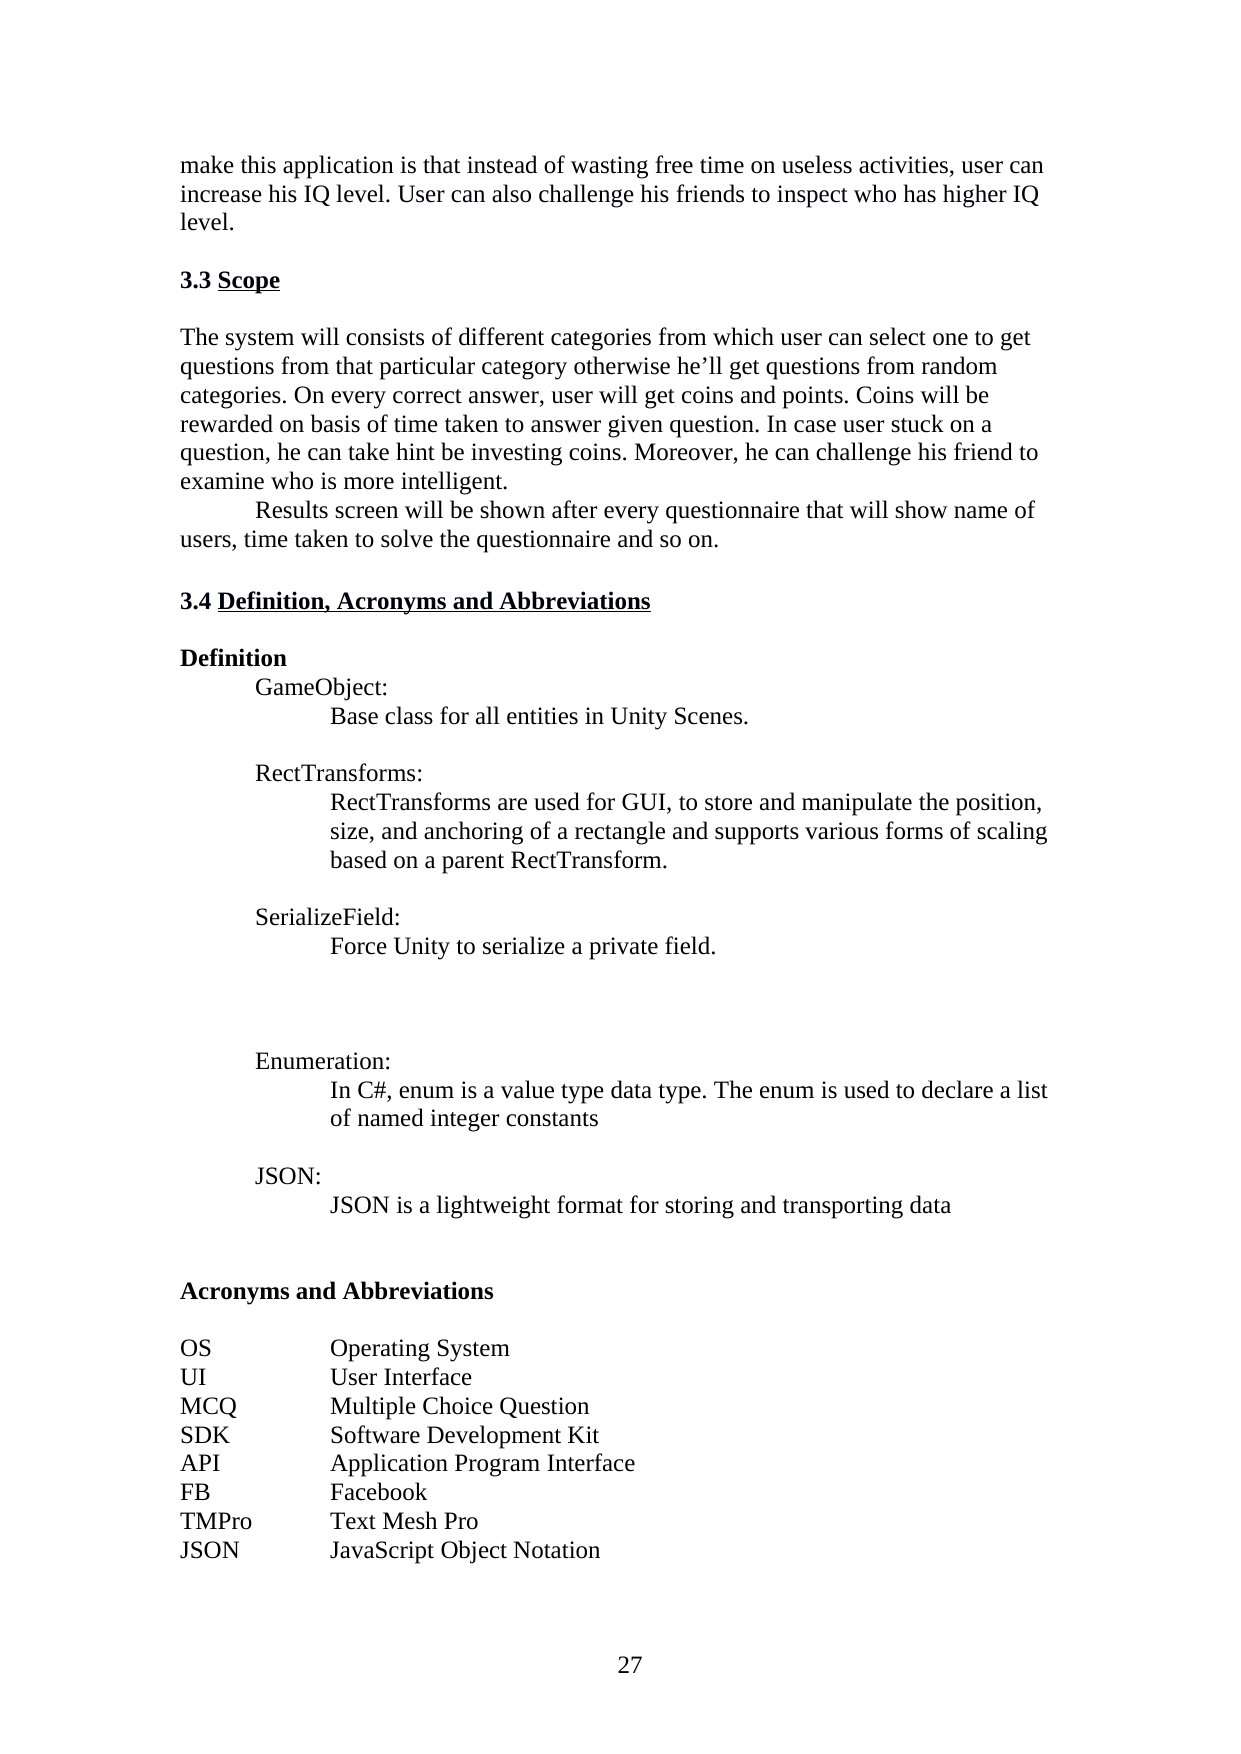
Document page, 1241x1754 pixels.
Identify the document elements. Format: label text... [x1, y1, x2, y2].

text Results screen will be shown after every questionnaire that will show name of users, time taken to solve the questionnaire and so on. [180, 495, 1060, 552]
text JSON: [180, 1161, 1060, 1190]
text SerializeField: [180, 902, 1060, 931]
text TMPro Text Mesh Pro [180, 1506, 1060, 1535]
text Acronyms and Abbreviations [180, 1276, 1060, 1305]
text The system will consists of different categories from which user can select one to get questions from that particular category otherwise he’ll get questions from random categories. On every correct answer, user will get coins and points. Coins will be rewarded on basis of time taken to answer given question. In case user stuck on a question, he can take hint be investing coins. Moreover, he can challenge his friend to examine who is more intelligent. [180, 322, 1060, 495]
text RectTransforms: [180, 758, 1060, 787]
text In C#, enum is a value type data type. The enum is used to declare a list of named integer constants [180, 1075, 1060, 1132]
text MCQ Multiple Choice Question [180, 1391, 1060, 1420]
text Base class for all entities in Unity Scenes. [180, 701, 1060, 730]
text 3.4 Definition, Acronyms and Abbreviations [180, 586, 1060, 615]
text SDK Software Development Kit [180, 1420, 1060, 1448]
text UI User Interface [180, 1362, 1060, 1391]
text GameObject: [180, 672, 1060, 701]
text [180, 150, 1060, 236]
text Force Unity to serialize a private field. [180, 931, 1060, 960]
text Definition [180, 643, 1060, 672]
text OS Operating System [180, 1333, 1060, 1362]
text RectTransforms are used for GUI, to store and manipulate the position, size, and anchoring of a rectangle and supports various forms of scaling based on a parent RectTransform. [180, 787, 1060, 902]
text Enumeration: [180, 1046, 1060, 1075]
text FB Facebook [180, 1477, 1060, 1506]
text JSON is a lightweight format for storing and transporting data [180, 1190, 1060, 1218]
text API Application Program Interface [180, 1448, 1060, 1477]
text JSON JavaScript Object Notation [180, 1535, 1060, 1563]
text 3.3 Scope [180, 265, 1060, 294]
